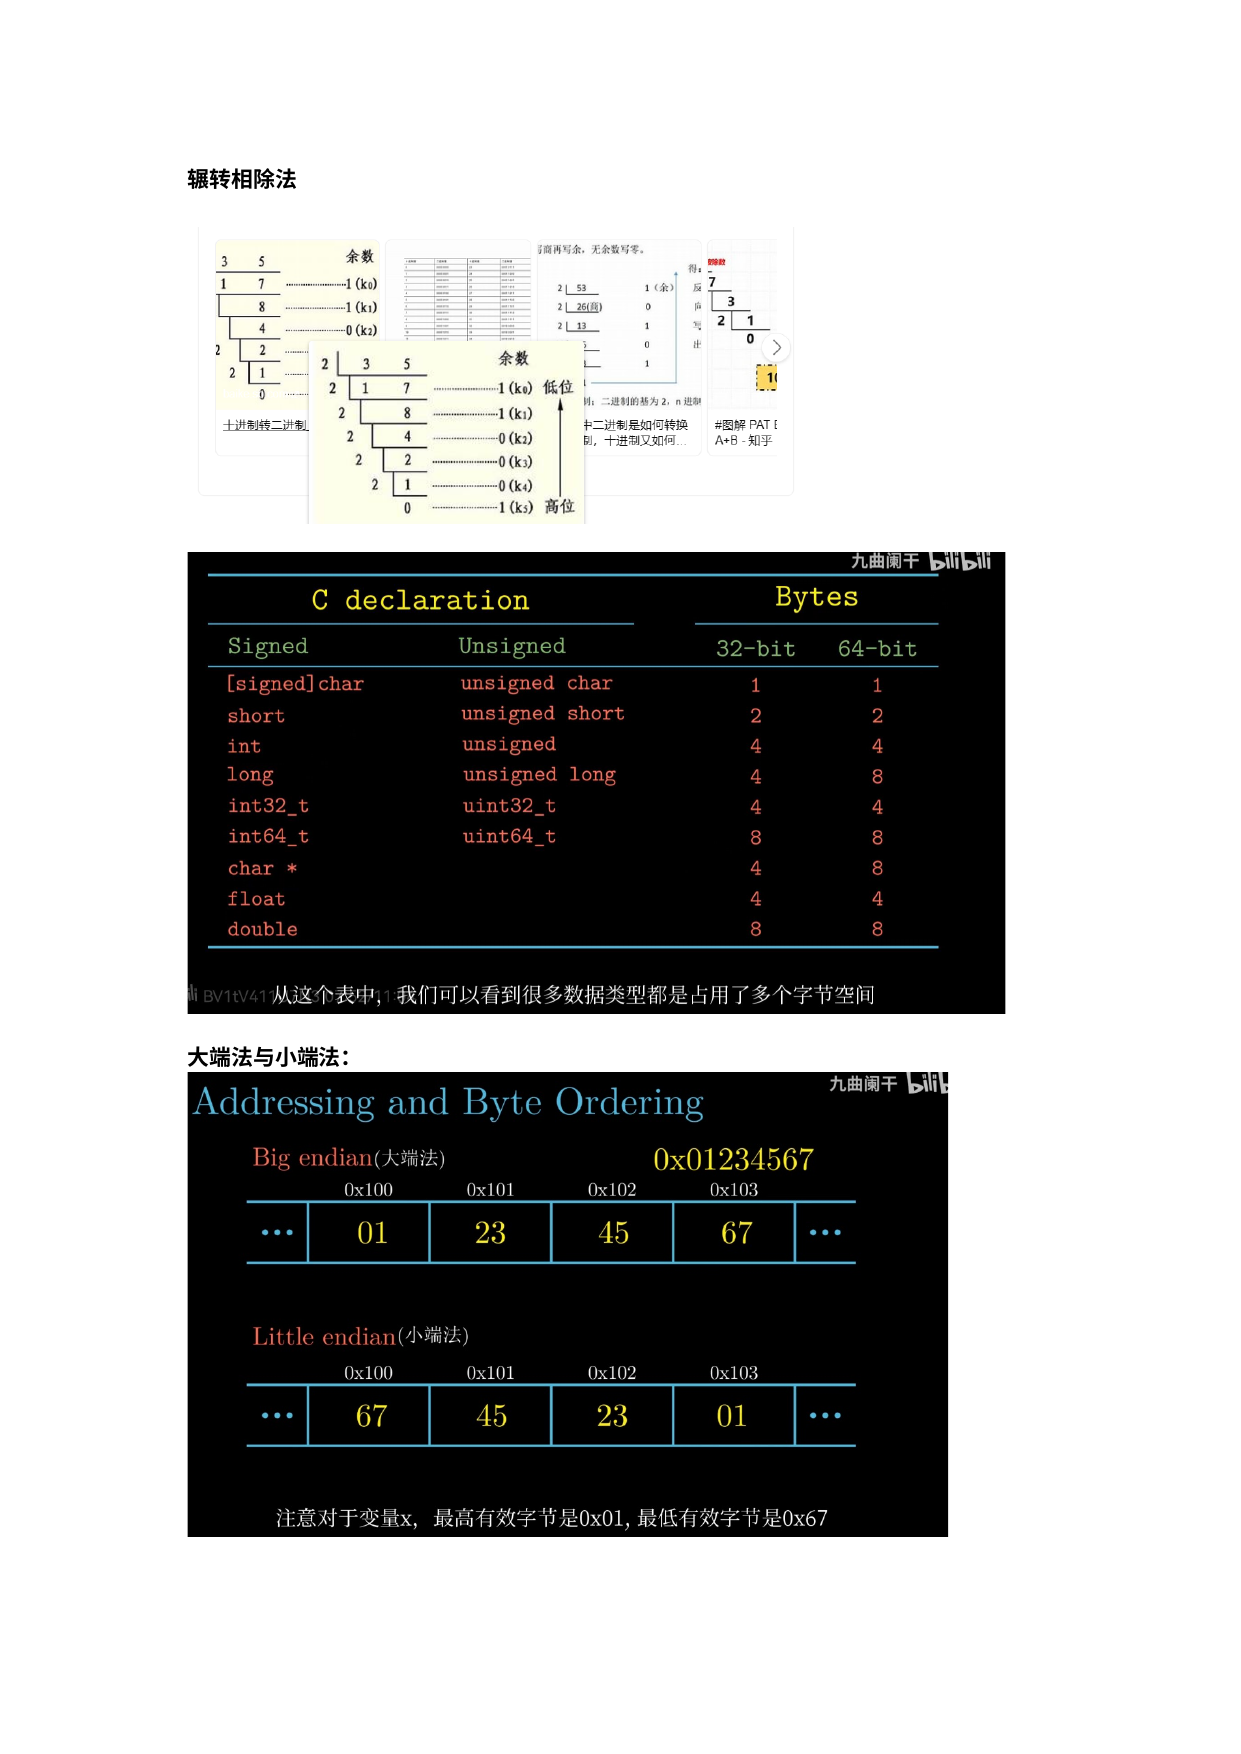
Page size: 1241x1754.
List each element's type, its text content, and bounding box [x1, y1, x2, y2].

text 大端法与小端法： [187, 1039, 1053, 1072]
text 辗转相除法 [187, 162, 1053, 194]
picture [187, 227, 821, 524]
picture [187, 552, 1006, 1014]
picture [187, 1072, 949, 1537]
